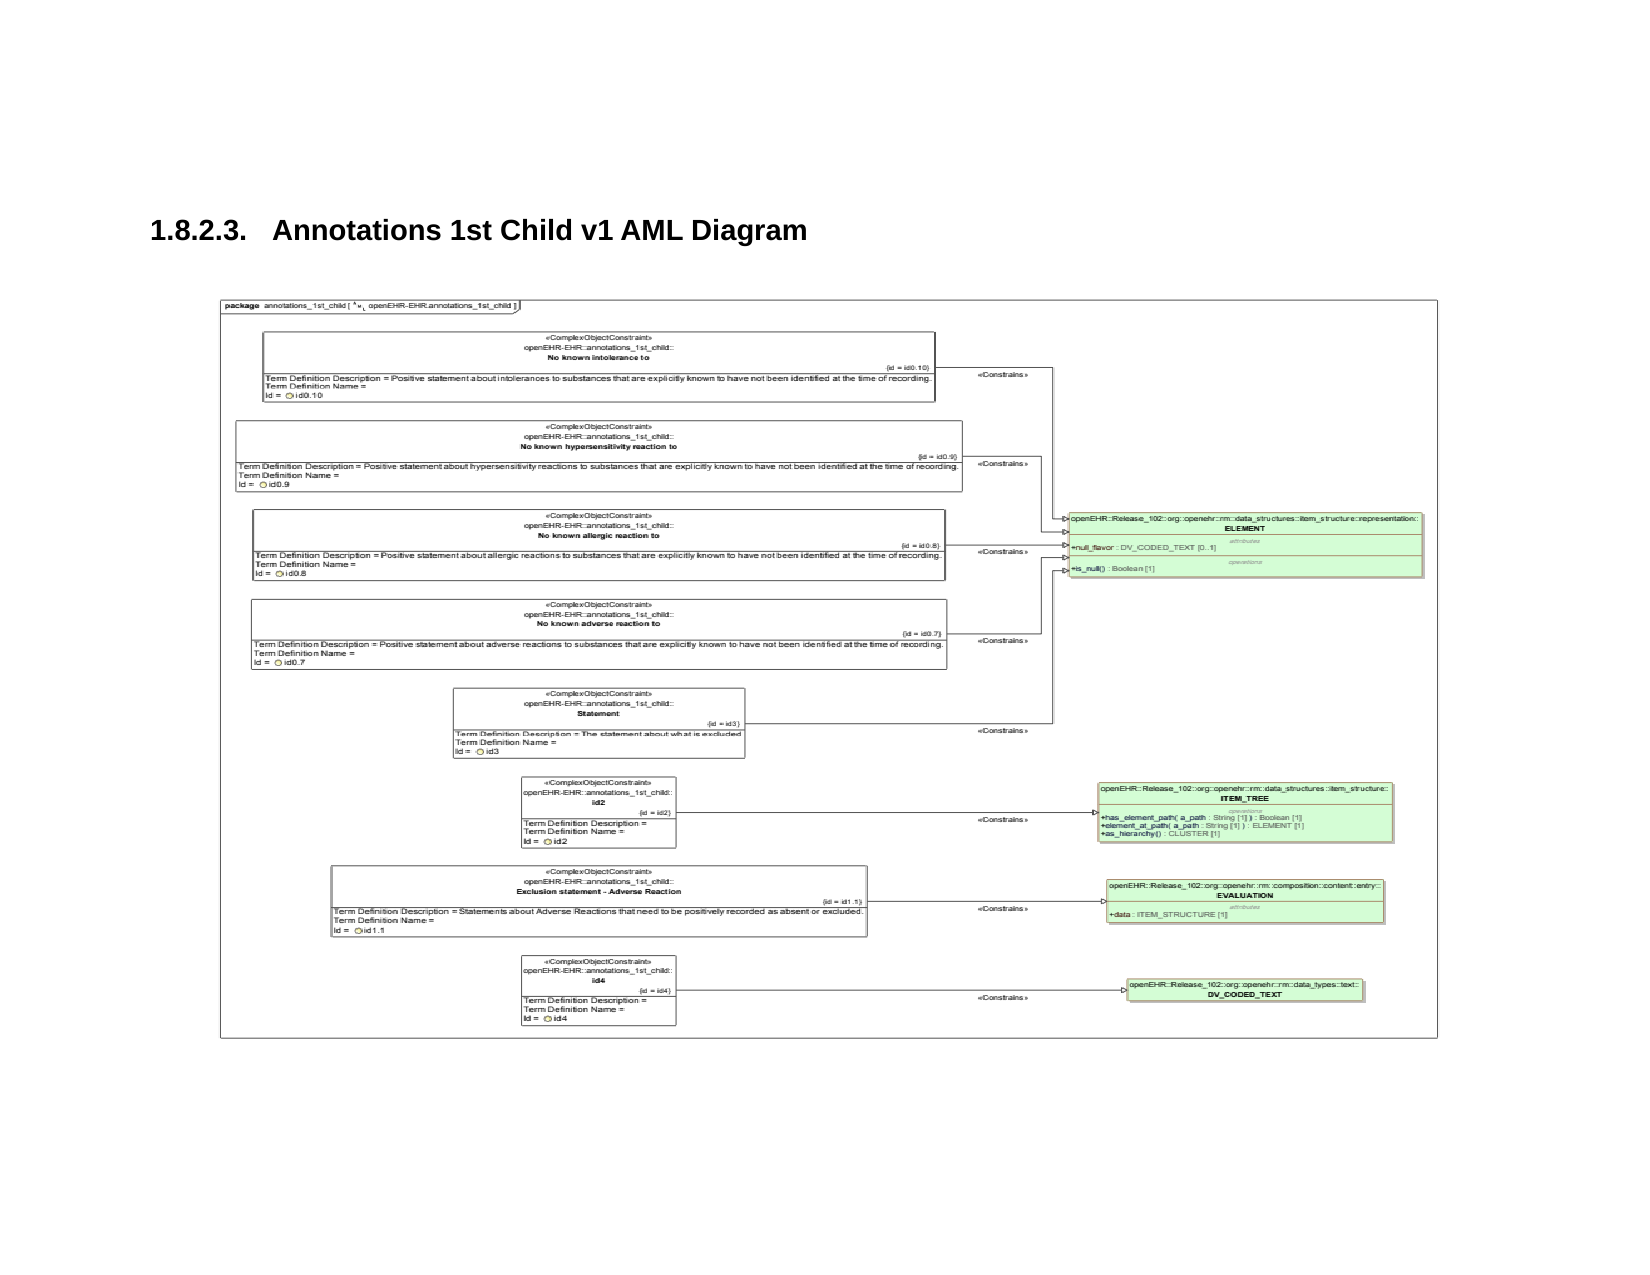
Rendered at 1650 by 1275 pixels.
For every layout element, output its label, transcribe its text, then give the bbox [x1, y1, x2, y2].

subtitle Annotations 1st Child v1 AML Diagram [150, 213, 1500, 246]
